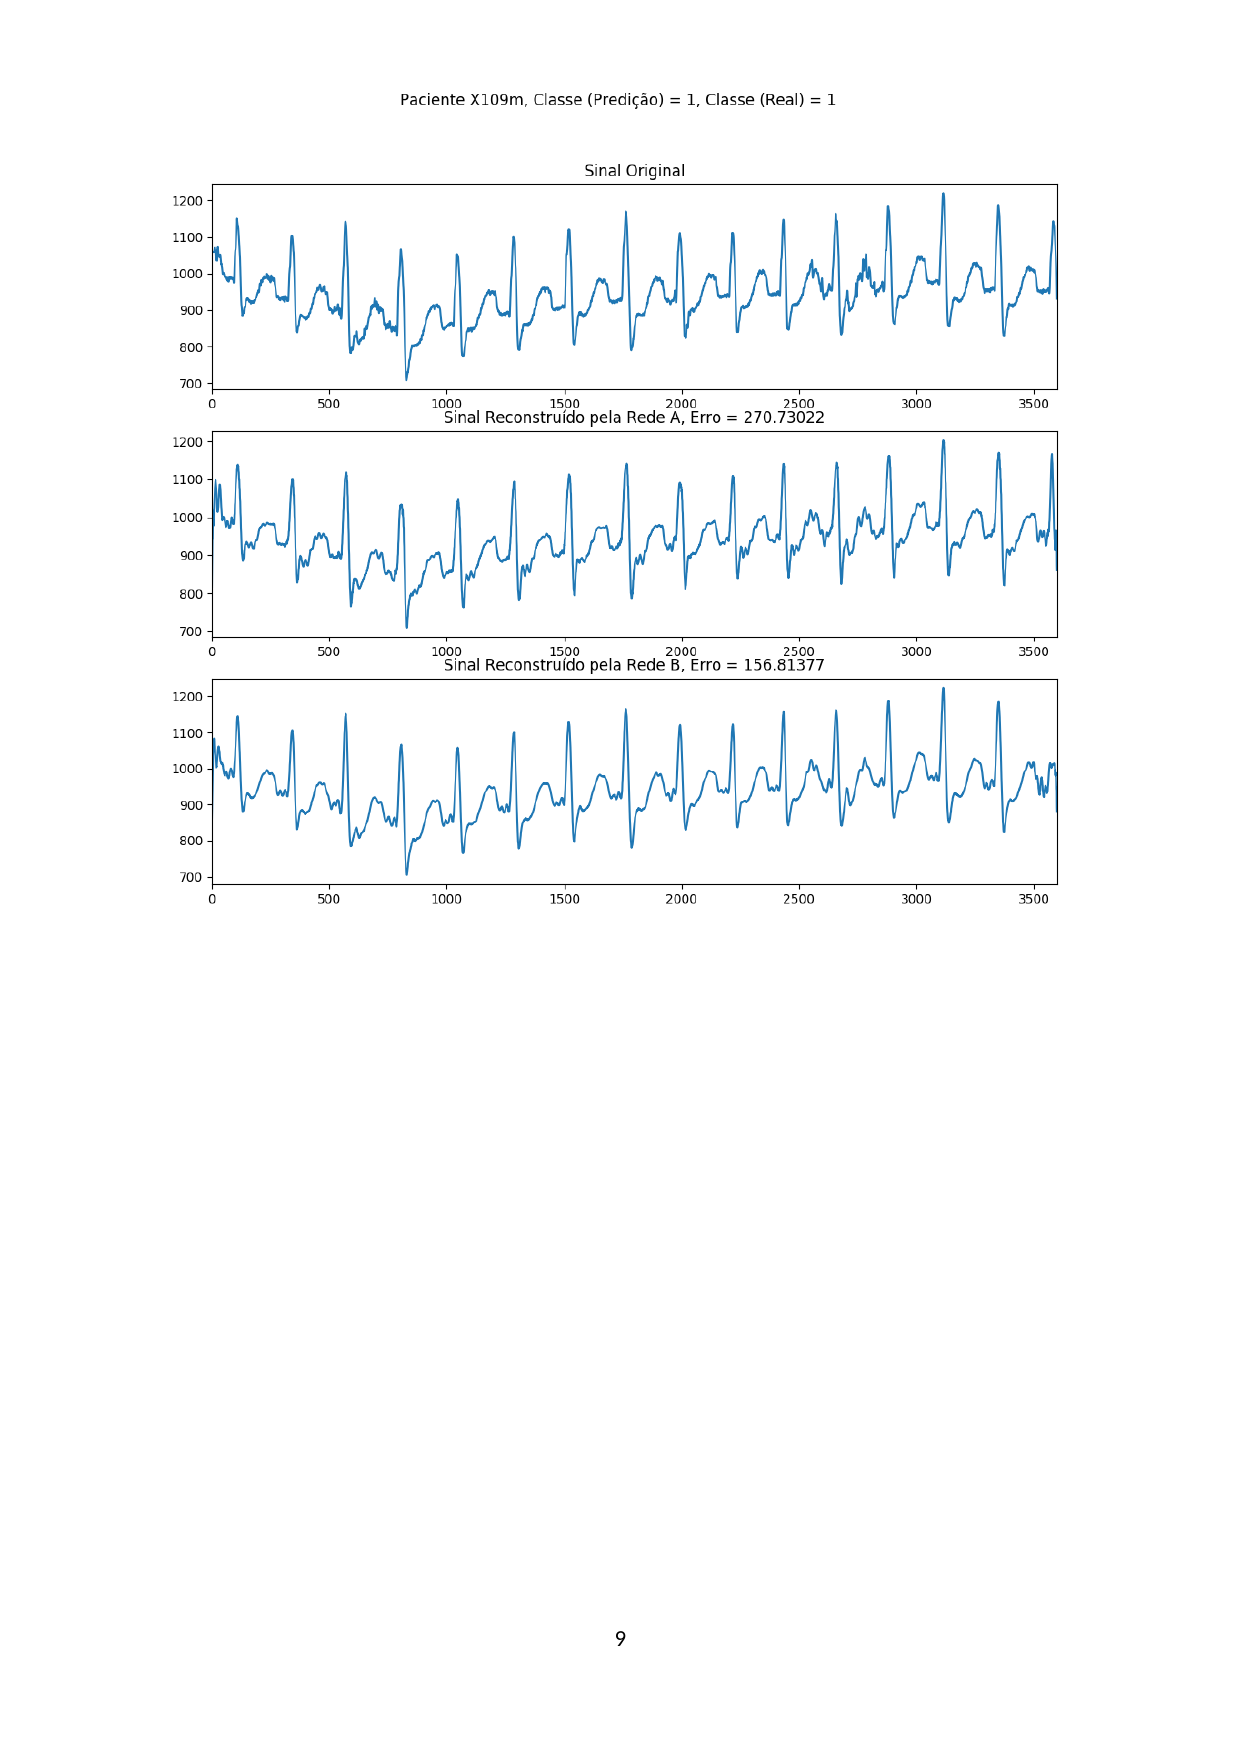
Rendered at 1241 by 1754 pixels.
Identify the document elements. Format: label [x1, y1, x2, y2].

picture [75, 75, 1166, 984]
